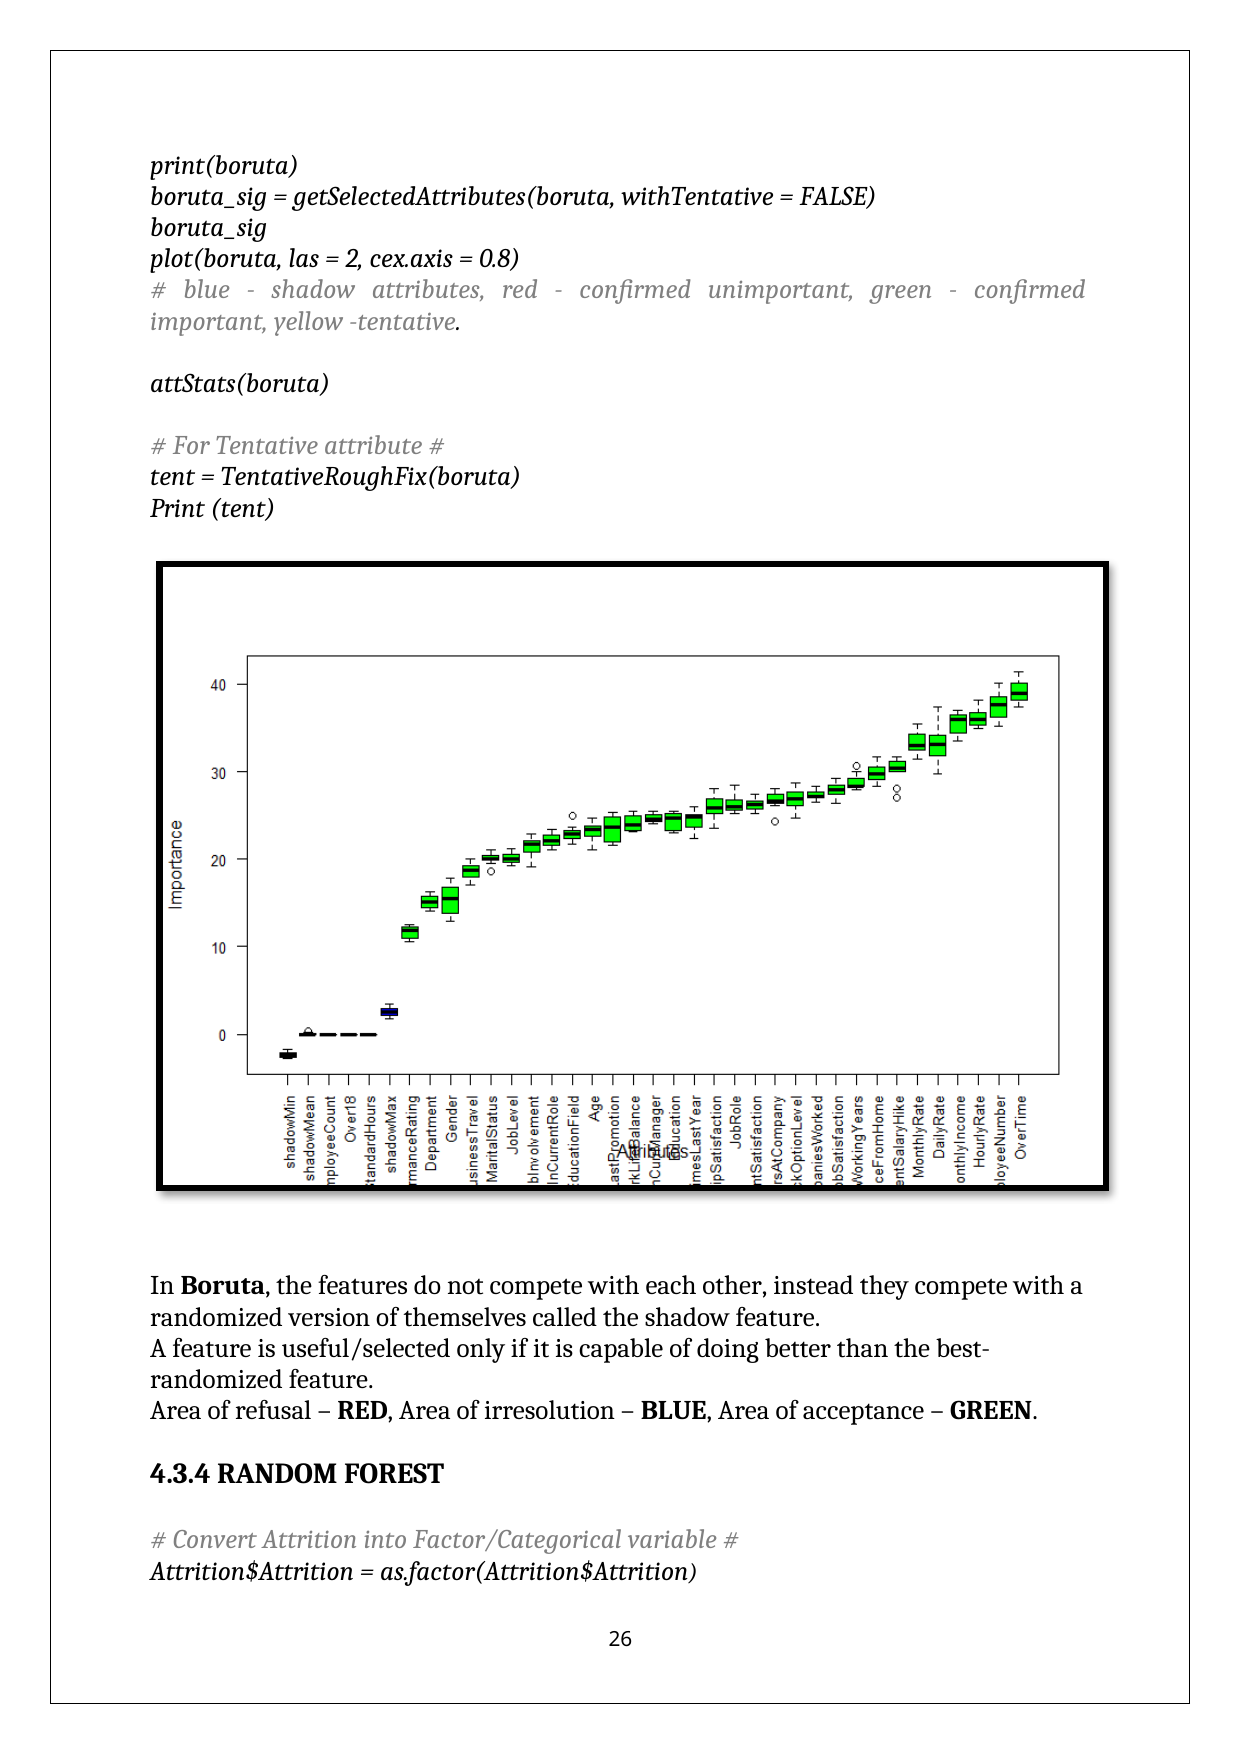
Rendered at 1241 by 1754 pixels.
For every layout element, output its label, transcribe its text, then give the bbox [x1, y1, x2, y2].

text # blue - shadow attributes, red - confirmed unimportant, green - confirmed important, yellow -tentative. [150, 274, 1090, 337]
text attStats(boruta) [150, 368, 1090, 399]
text plot(boruta, las = 2, cex.axis = 0.8) [150, 243, 1090, 274]
text boruta_sig [150, 212, 1090, 243]
text # Convert Attrition into Factor/Categorical variable # [150, 1524, 1090, 1556]
text tent = TentativeRoughFix(boruta) [150, 461, 1090, 493]
text A feature is useful/selected only if it is capable of doing better than the best-randomized feature. [150, 1333, 1090, 1395]
text Print (tent) [150, 493, 1090, 524]
text 4.3.4 RANDOM FOREST [150, 1457, 1090, 1491]
text In Boruta, the features do not compete with each other, instead they compete with a randomized version of themselves called the shadow feature. [150, 1270, 1090, 1333]
picture [163, 567, 1103, 1185]
text boruta_sig = getSelectedAttributes(boruta, withTentative = FALSE) [150, 181, 1090, 212]
text print(boruta) [150, 150, 1090, 181]
text Area of refusal – RED, Area of irresolution – BLUE, Area of acceptance – GREEN. [150, 1395, 1090, 1426]
text Attrition$Attrition = as.factor(Attrition$Attrition) [150, 1556, 1090, 1587]
text # For Tentative attribute # [150, 430, 1090, 461]
